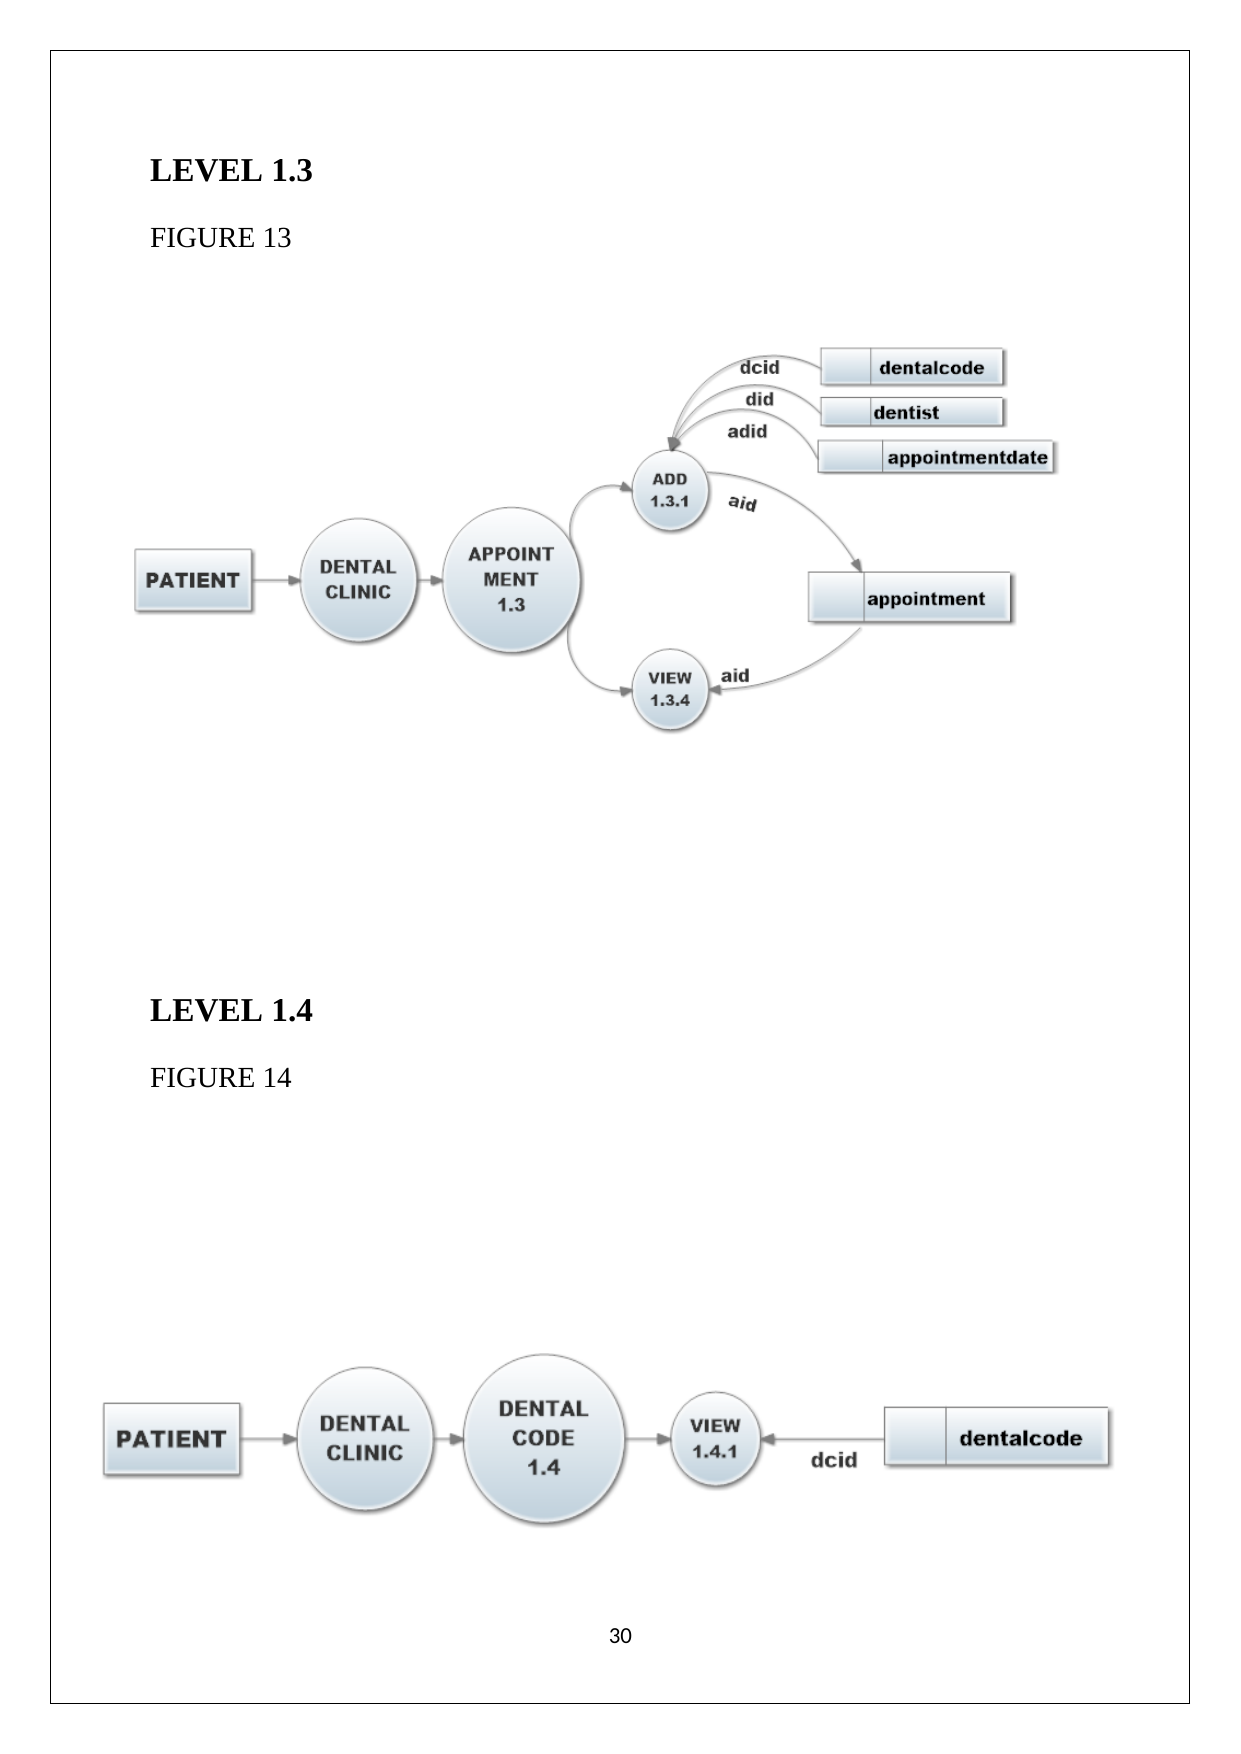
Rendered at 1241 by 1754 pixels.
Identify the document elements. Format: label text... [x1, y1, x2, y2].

text LEVEL 1.3 [150, 150, 1084, 188]
text FIGURE 13 [150, 220, 1084, 254]
text LEVEL 1.4 [150, 990, 1084, 1028]
text FIGURE 14 [150, 1061, 1084, 1094]
picture [84, 320, 1158, 781]
picture [92, 1236, 1136, 1621]
